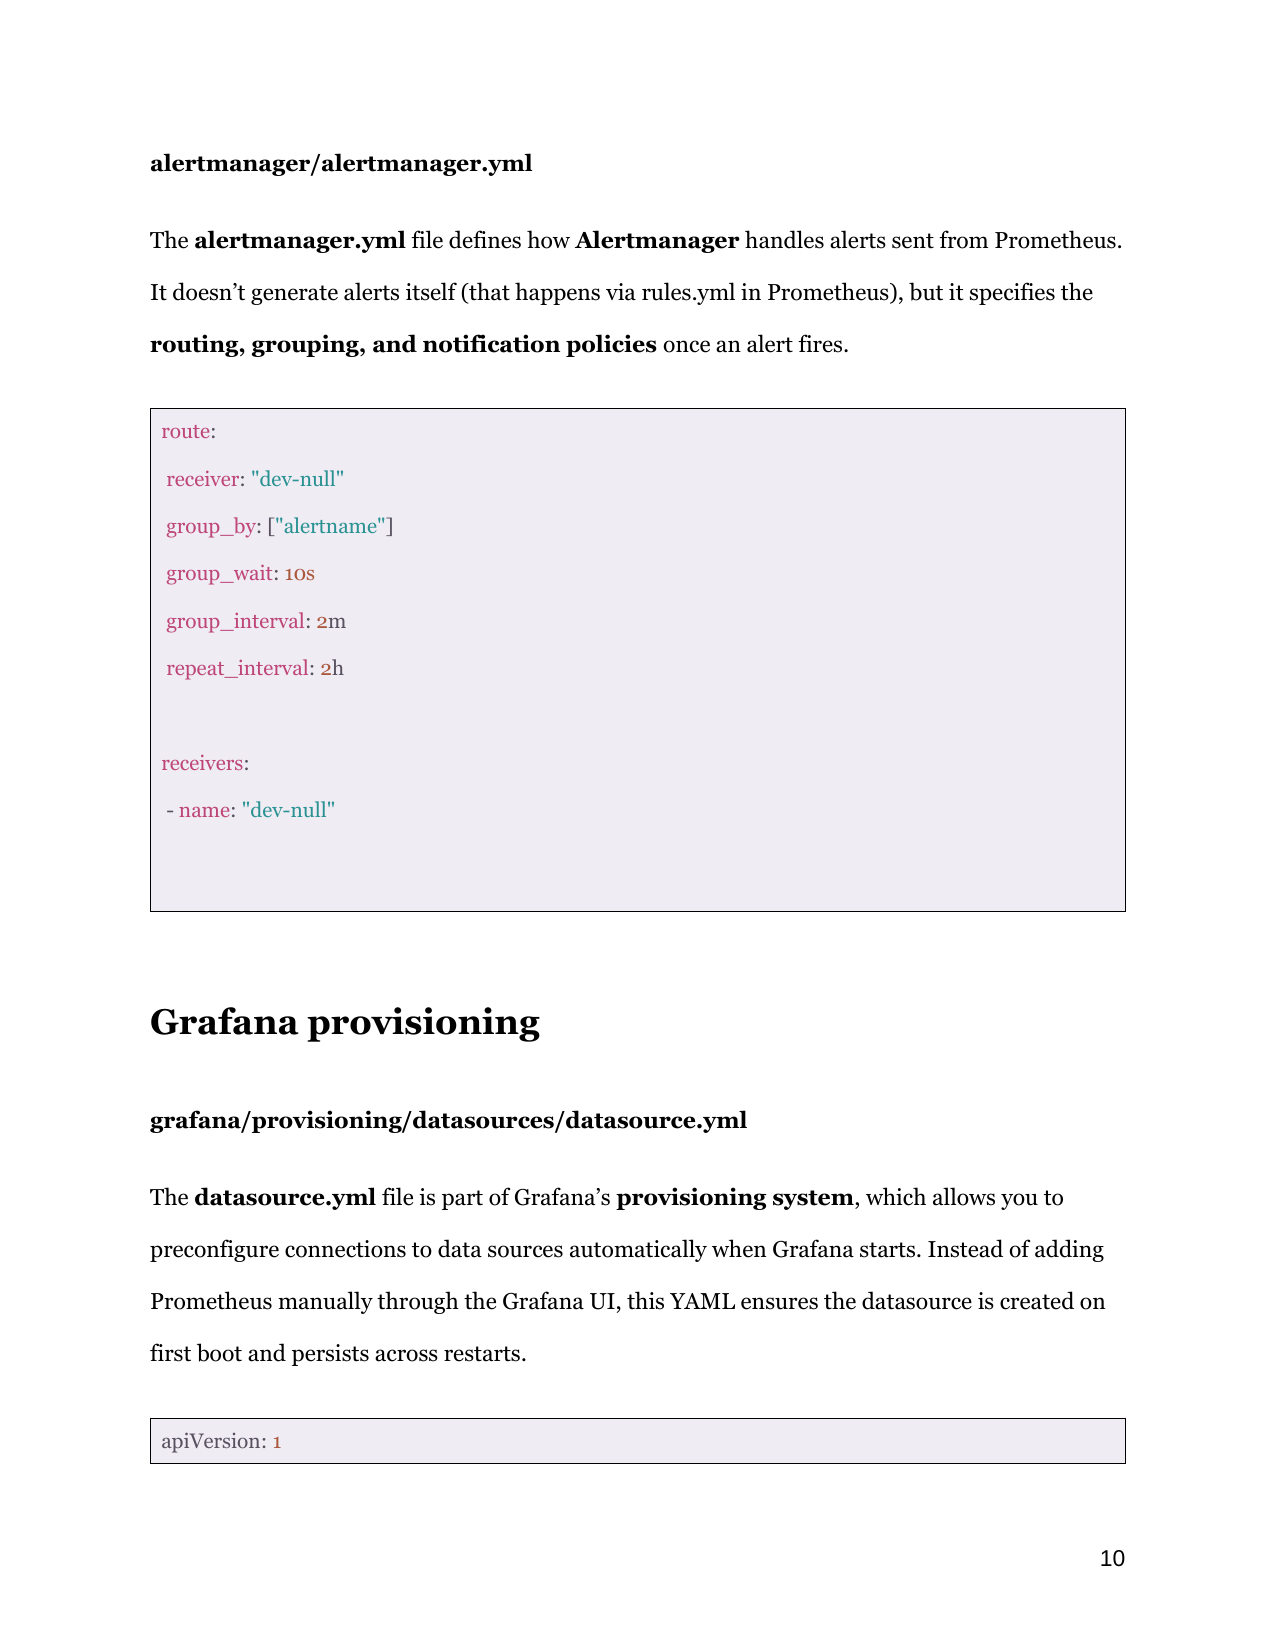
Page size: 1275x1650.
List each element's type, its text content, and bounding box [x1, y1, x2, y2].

text grafana/provisioning/datasources/datasource.yml [150, 1107, 1125, 1133]
subtitle Grafana provisioning [150, 1002, 1125, 1042]
text The alertmanager.yml file defines how Alertmanager handles alerts sent from Prometheus. It doesn’t generate alerts itself (that happens via rules.yml in Prometheus), but it specifies the routing, grouping, and notification policies once an alert fires. [150, 227, 1125, 357]
text alertmanager/alertmanager.yml [150, 150, 1125, 176]
text The datasource.yml file is part of Grafana’s provisioning system, which allows you to preconfigure connections to data sources automatically when Grafana starts. Instead of adding Prometheus manually through the Grafana UI, this YAML ensures the datasource is created on first boot and persists across restarts. [150, 1184, 1125, 1367]
table_header route: receiver: "dev-null" group_by: ["alertname"] group_wait: 10s group_interval: 2m repeat_interval: 2h receivers: - name: "dev-null" [151, 409, 1125, 911]
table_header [151, 1419, 1125, 1463]
